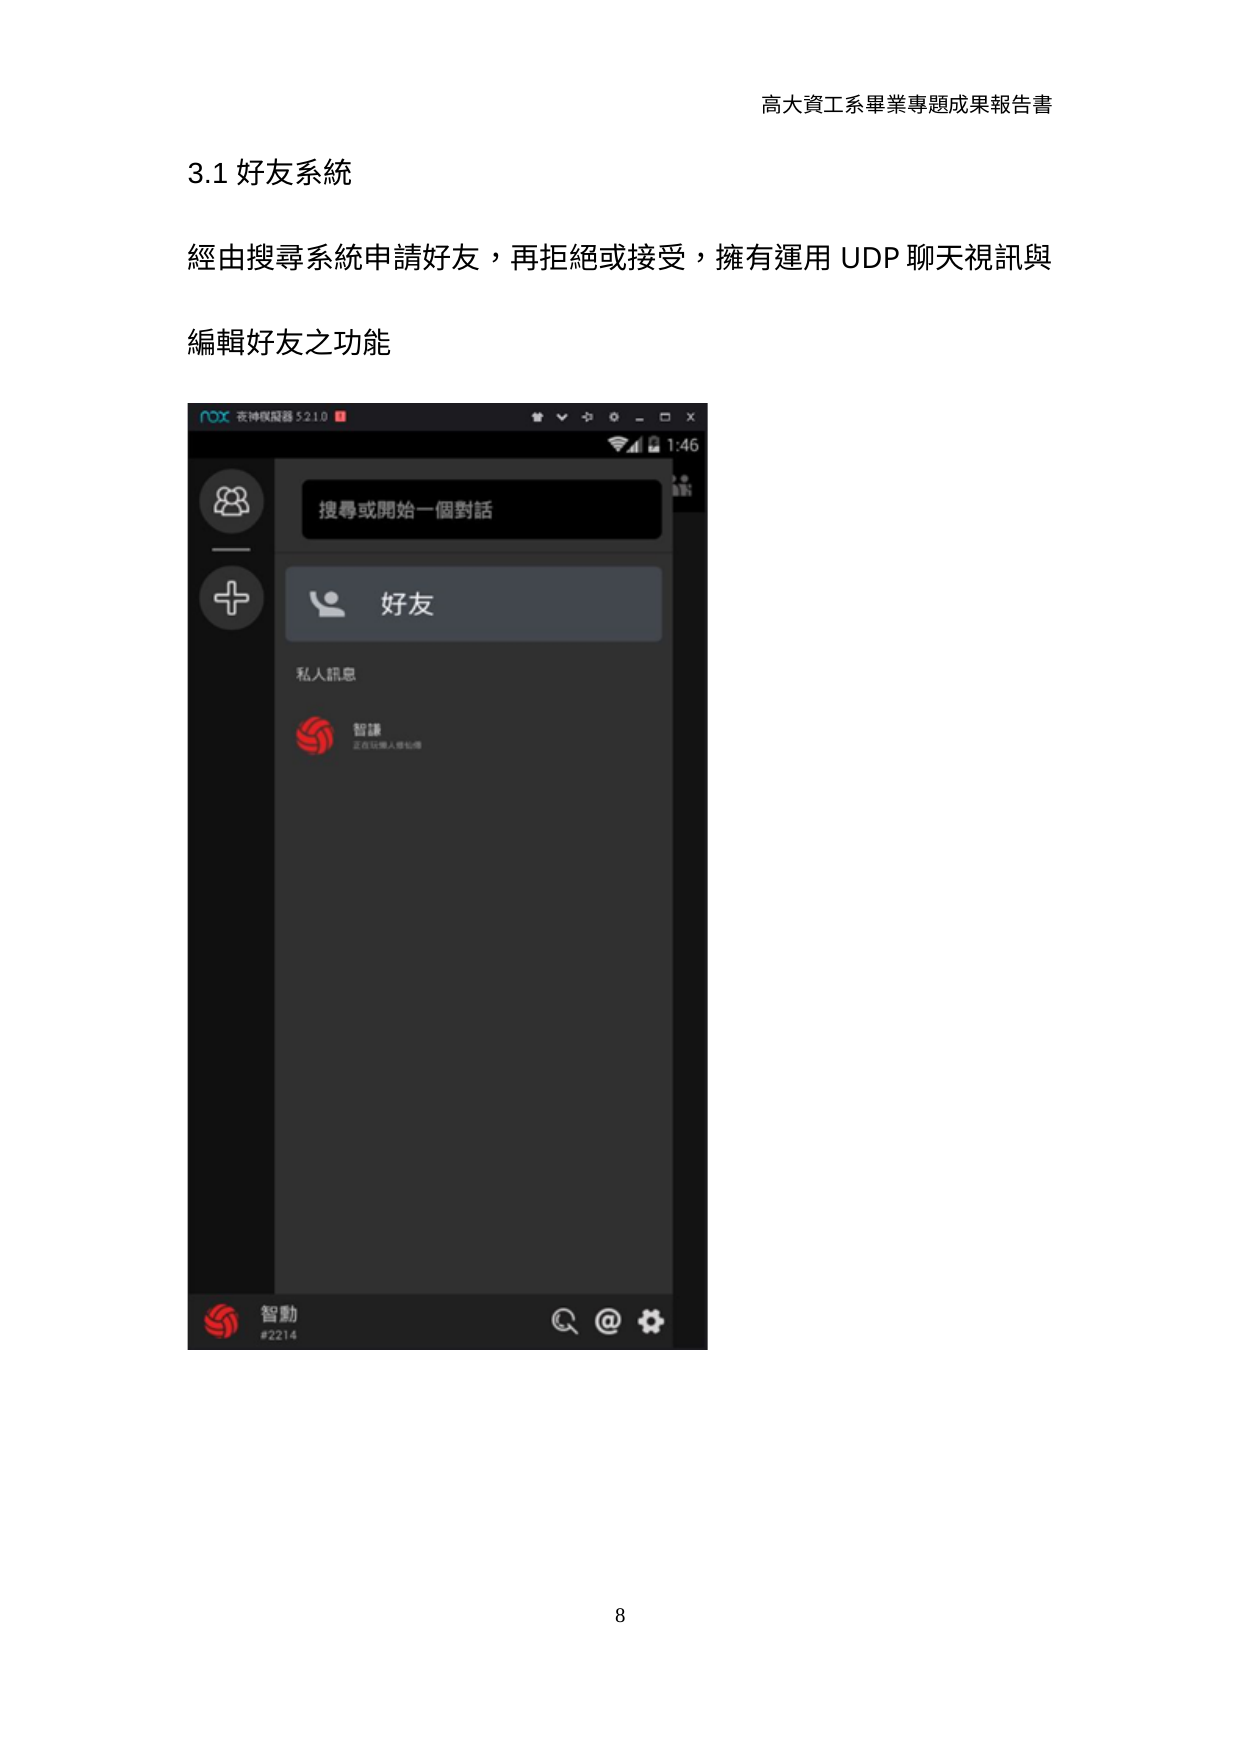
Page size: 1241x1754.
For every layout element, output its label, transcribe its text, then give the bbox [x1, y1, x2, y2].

text 經由搜尋系統申請好友，再拒絕或接受，擁有運用UDP聊天視訊與編輯好友之功能 [187, 234, 1053, 362]
picture [187, 403, 708, 1350]
text 3.1 好友系統 [187, 150, 1053, 192]
